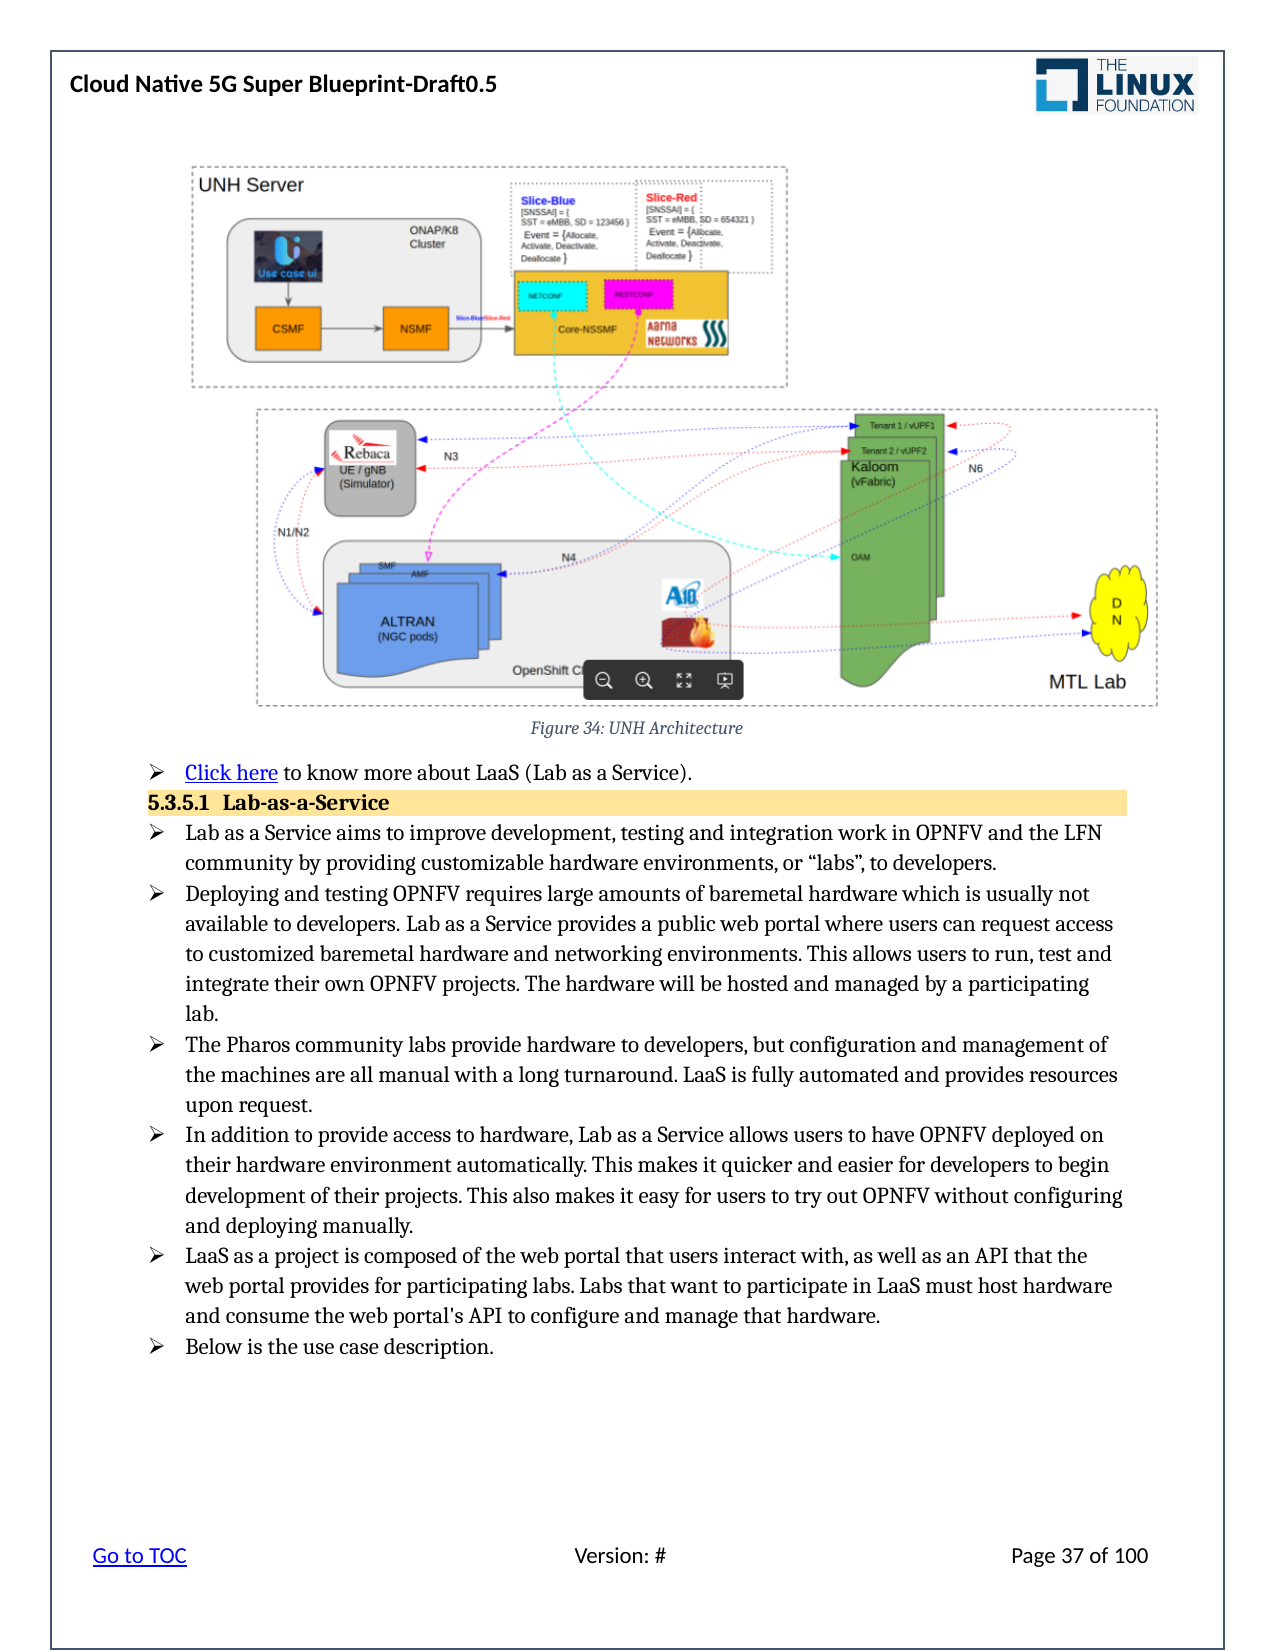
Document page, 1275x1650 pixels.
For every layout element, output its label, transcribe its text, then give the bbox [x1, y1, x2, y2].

list The Pharos community labs provide hardware to developers, but configuration and management of the machines are all manual with a long turnaround. LaaS is fully automated and provides resources upon request. [148, 1031, 1127, 1118]
picture [1034, 56, 1199, 115]
text Lab-as-a-Service [148, 790, 1127, 816]
list LaaS as a project is composed of the web portal that users interact with, as well as an API that the web portal provides for participating labs. Labs that want to participate in LaaS must host hardware and consume the web portal's API to configure and manage that hardware. [148, 1243, 1127, 1330]
list In addition to provide access to hardware, Lab as a Service allows users to have OPNFV deployed on their hardware environment automatically. This makes it quicker and easier for developers to begin development of their projects. This also makes it easy for users to try out OPNFV without configuring and deploying manually. [148, 1122, 1127, 1239]
list Lab as a Service aims to improve development, testing and integration work in OPNFV and the LFN community by providing customizable hardware environments, or “labs”, to developers. [148, 820, 1127, 877]
picture [185, 162, 1165, 714]
text Figure 34: UNH Architecture [148, 717, 1127, 739]
list Click here to know more about LaaS (Lab as a Service). [148, 759, 1127, 786]
list Deploying and testing OPNFV requires large amounts of baremetal hardware which is usually not available to developers. Lab as a Service provides a public web portal where users can request access to customized baremetal hardware and networking environments. This allows users to run, test and integrate their own OPNFV projects. The hardware will be hosted and managed by a participating lab. [148, 880, 1127, 1028]
list Below is the use case description. [148, 1333, 1127, 1360]
